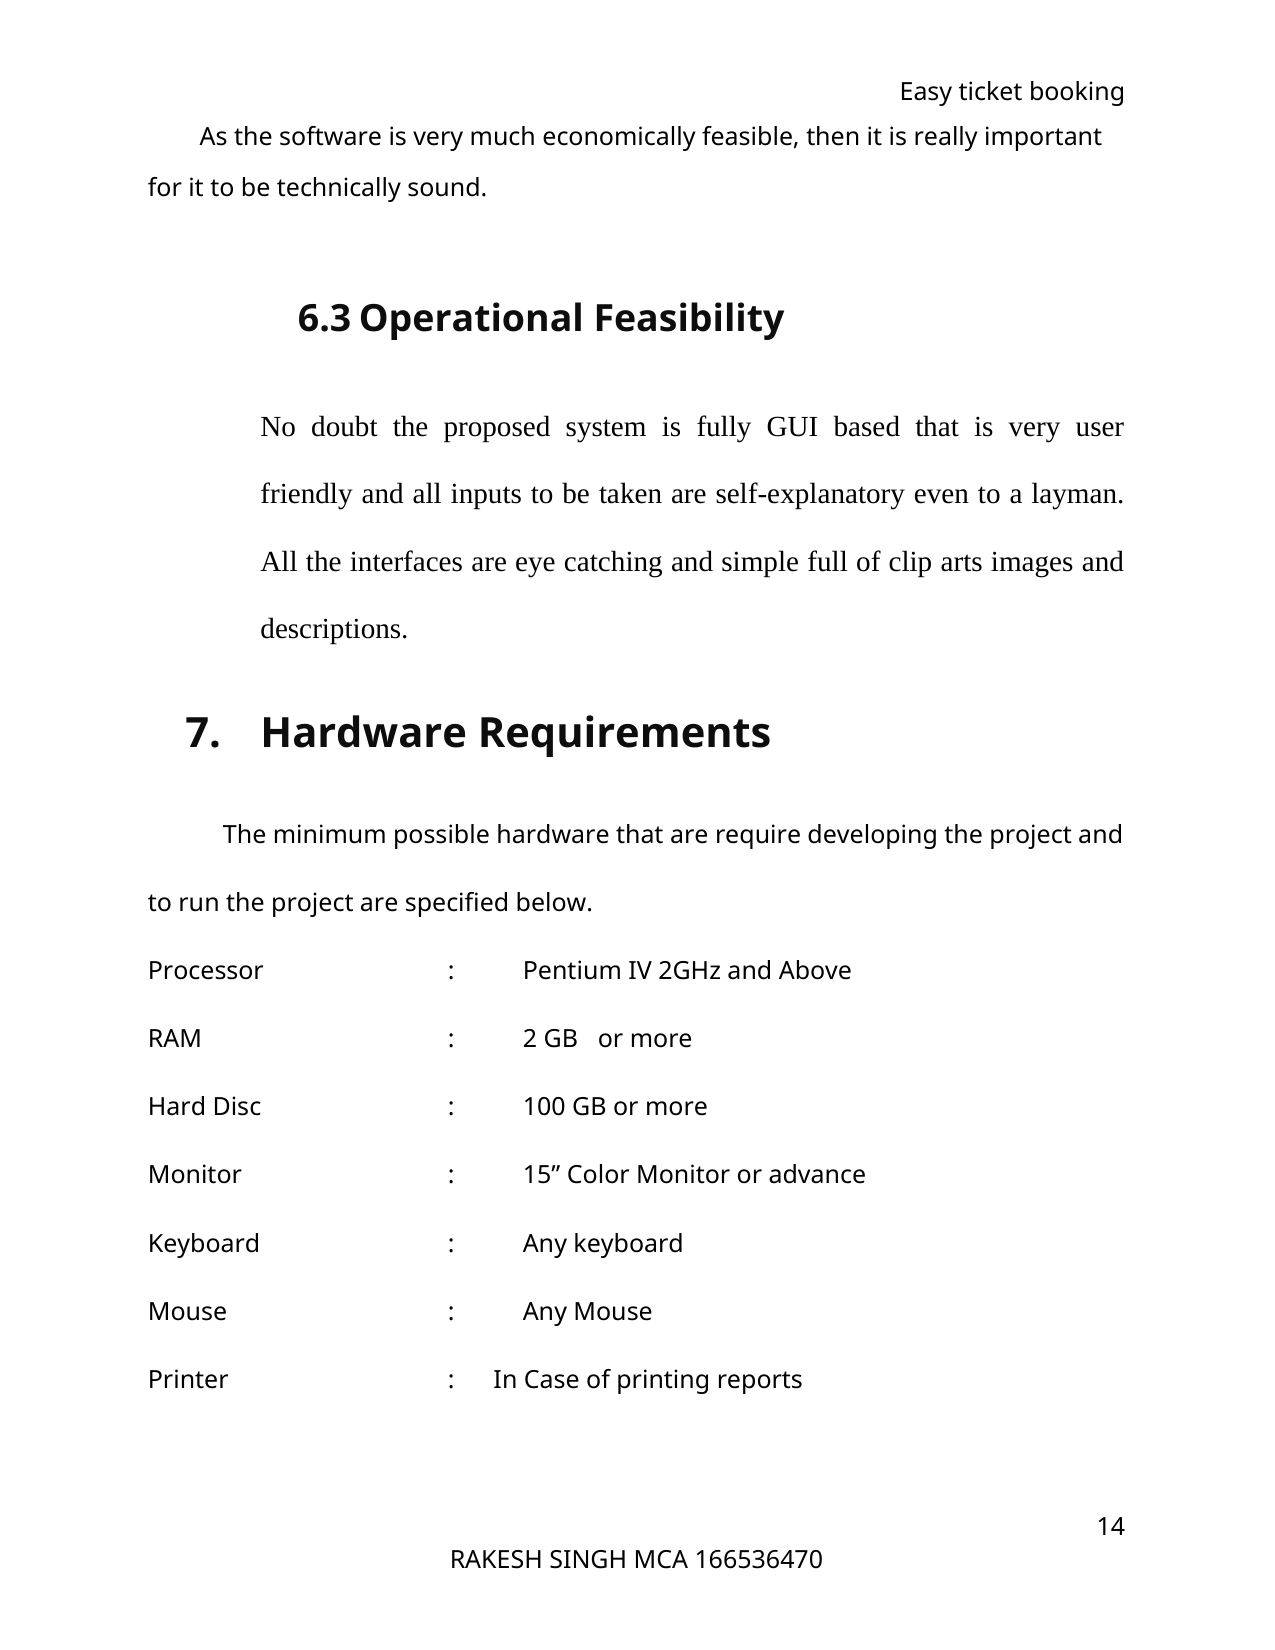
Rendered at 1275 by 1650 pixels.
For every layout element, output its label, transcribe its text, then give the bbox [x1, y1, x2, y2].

text Mouse : Any Mouse [148, 1293, 1125, 1327]
text Printer : In Case of printing reports [148, 1361, 1125, 1396]
subtitle Operational Feasibility [298, 291, 1125, 342]
text The minimum possible hardware that are require developing the project and to run the project are specified below. [148, 816, 1125, 919]
text No doubt the proposed system is fully GUI based that is very user friendly and all inputs to be taken are self-explanatory even to a layman. All the interfaces are eye catching and simple full of clip arts images and descriptions. [260, 409, 1125, 644]
text RAM : 2 GB or more [148, 1021, 1125, 1055]
text Monitor : 15” Color Monitor or advance [148, 1157, 1125, 1191]
text Hard Disc : 100 GB or more [148, 1089, 1125, 1123]
text As the software is very much economically feasible, then it is really important for it to be technically sound. [148, 118, 1125, 203]
text Processor : Pentium IV 2GHz and Above [148, 953, 1125, 987]
subtitle Hardware Requirements [185, 703, 1125, 760]
text Keyboard : Any keyboard [148, 1225, 1125, 1259]
